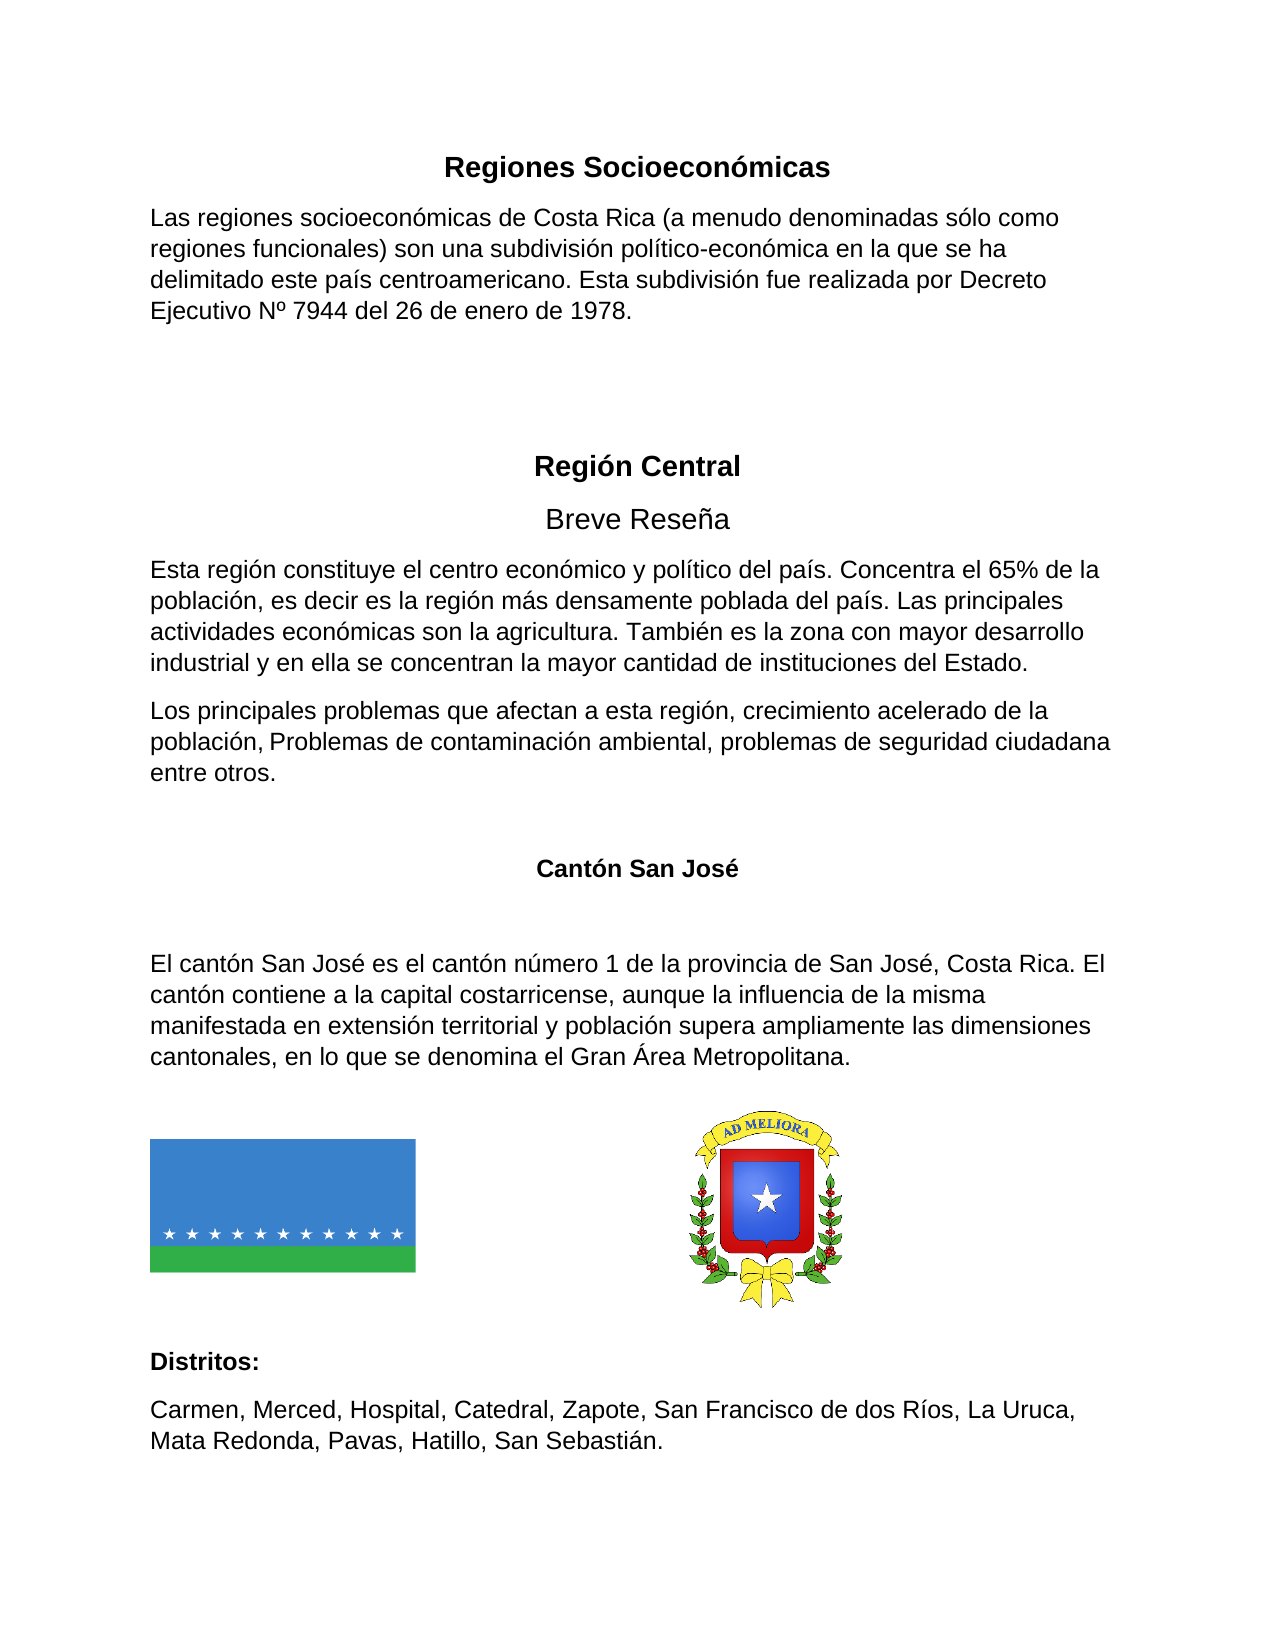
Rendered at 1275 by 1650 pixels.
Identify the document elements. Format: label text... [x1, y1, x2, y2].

text Esta región constituye el centro económico y político del país. Concentra el 65% de la población, es decir es la región más densamente poblada del país. Las principales actividades económicas son la agricultura. También es la zona con mayor desarrollo industrial y en ella se concentran la mayor cantidad de instituciones del Estado. [150, 555, 1125, 677]
text Los principales problemas que afectan a esta región, crecimiento acelerado de la población, Problemas de contaminación ambiental, problemas de seguridad ciudadana entre otros. [150, 696, 1125, 787]
text Breve Reseña [150, 502, 1125, 536]
text Cantón San José [150, 854, 1125, 882]
text Regiones Socioeconómicas [150, 150, 1125, 183]
picture [689, 1111, 843, 1308]
text Carmen, Merced, Hospital, Catedral, Zapote, San Francisco de dos Ríos, La Uruca, Mata Redonda, Pavas, Hatillo, San Sebastián. [150, 1395, 1125, 1455]
text Las regiones socioeconómicas de Costa Rica (a menudo denominadas sólo como regiones funcionales) son una subdivisión político-económica en la que se ha delimitado este país centroamericano. Esta subdivisión fue realizada por Decreto Ejecutivo Nº 7944 del 26 de enero de 1978. [150, 203, 1125, 325]
text El cantón San José es el cantón número 1 de la provincia de San José, Costa Rica. El cantón contiene a la capital costarricense, aunque la influencia de la misma manifestada en extensión territorial y población supera ampliamente las dimensiones cantonales, en lo que se denomina el Gran Área Metropolitana. [150, 949, 1125, 1071]
picture [150, 1139, 416, 1299]
text Distritos: [150, 1347, 1125, 1376]
text Región Central [150, 449, 1125, 483]
